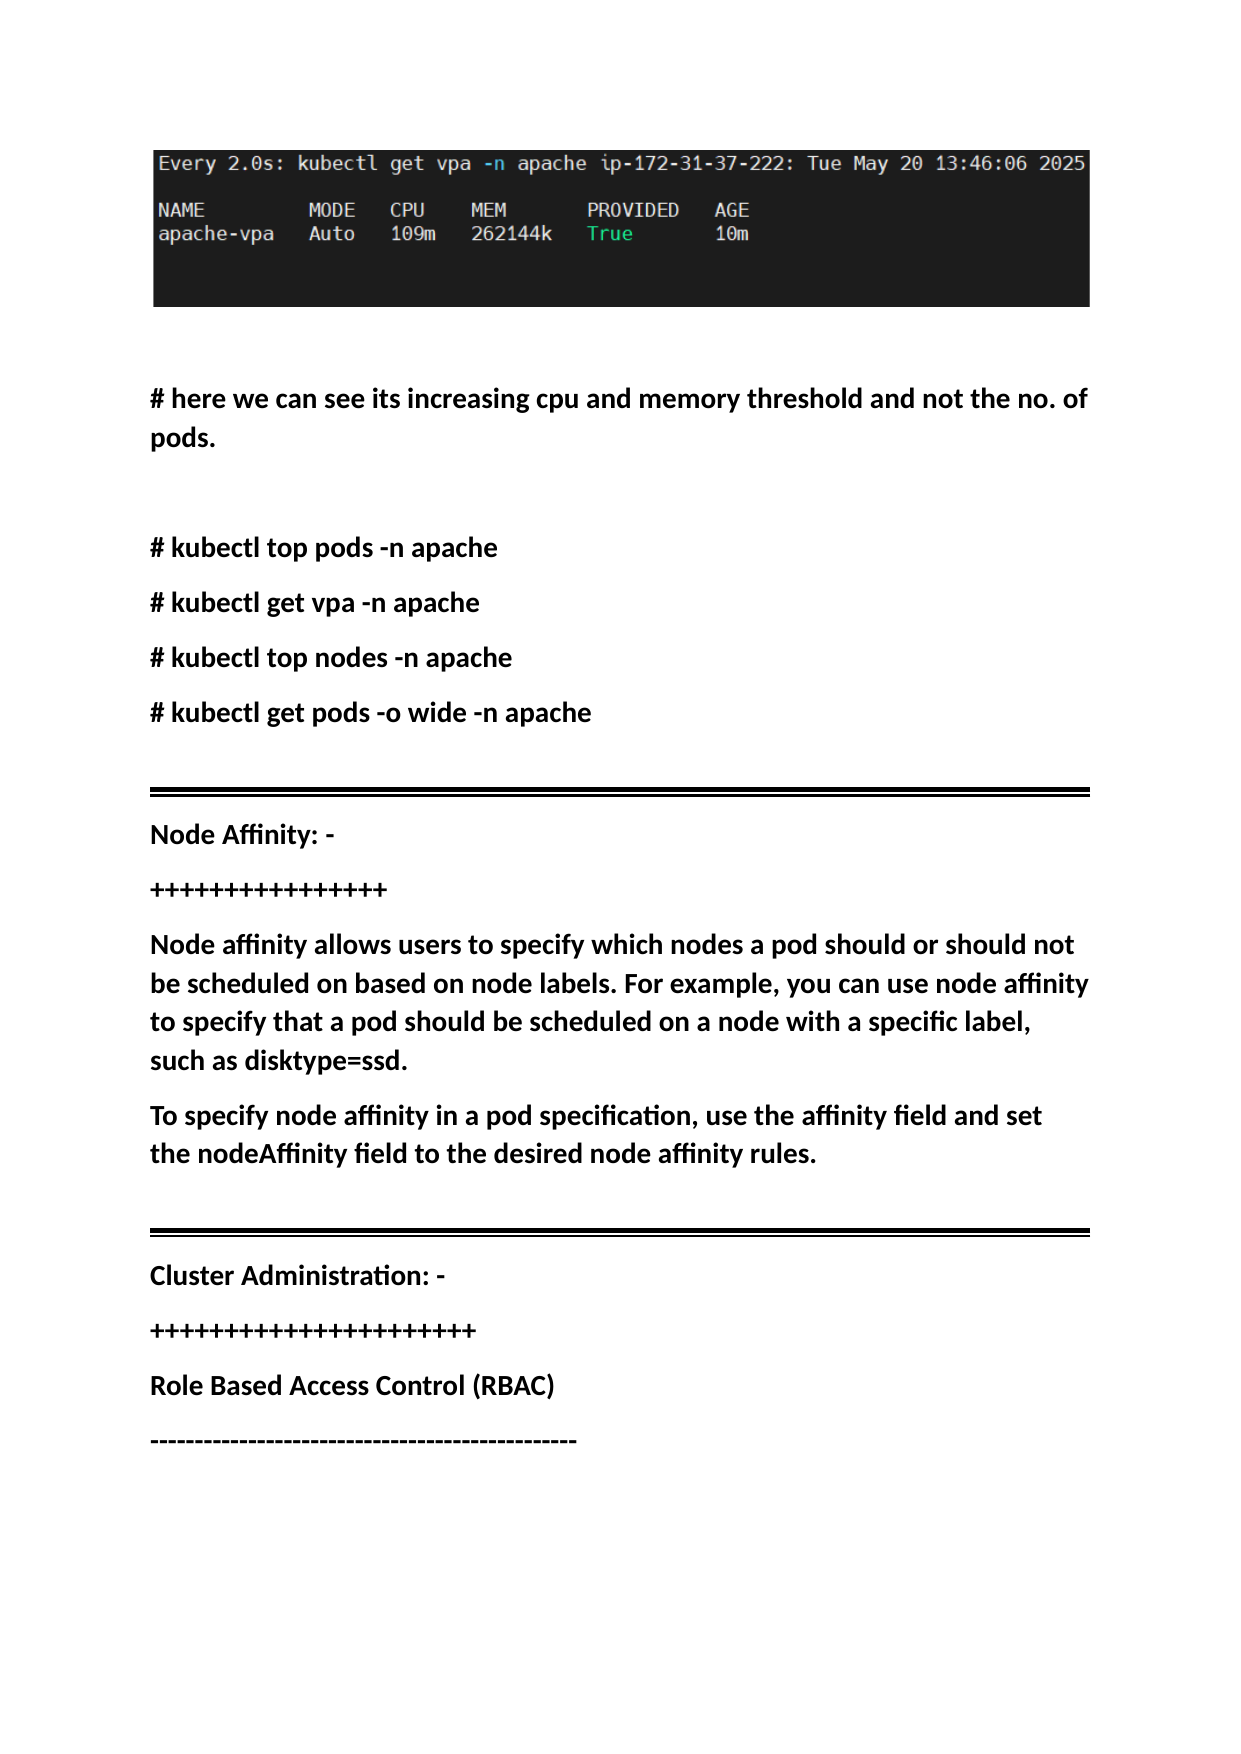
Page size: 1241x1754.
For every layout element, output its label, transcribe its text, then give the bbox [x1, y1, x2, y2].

text # kubectl get vpa -n apache [150, 584, 1090, 620]
text Node Affinity: - [150, 816, 1090, 852]
text Cluster Administration: - [150, 1257, 1090, 1292]
text To specify node affinity in a pod specification, use the affinity field and set the nodeAffinity field to the desired node affinity rules. [150, 1097, 1090, 1171]
text # kubectl top pods -n apache [150, 529, 1090, 564]
text Role Based Access Control (RBAC) [150, 1367, 1090, 1403]
picture [150, 150, 1091, 307]
text ++++++++++++++++ [150, 871, 1090, 907]
text ------------------------------------------------ [150, 1422, 1090, 1458]
text # kubectl top nodes -n apache [150, 639, 1090, 675]
text ++++++++++++++++++++++ [150, 1312, 1090, 1348]
text # kubectl get pods -o wide -n apache [150, 694, 1090, 730]
text Node affinity allows users to specify which nodes a pod should or should not be scheduled on based on node labels. For example, you can use node affinity to specify that a pod should be scheduled on a node with a specific label, such as disktype=ssd. [150, 926, 1090, 1077]
text # here we can see its increasing cpu and memory threshold and not the no. of pods. [150, 380, 1090, 454]
